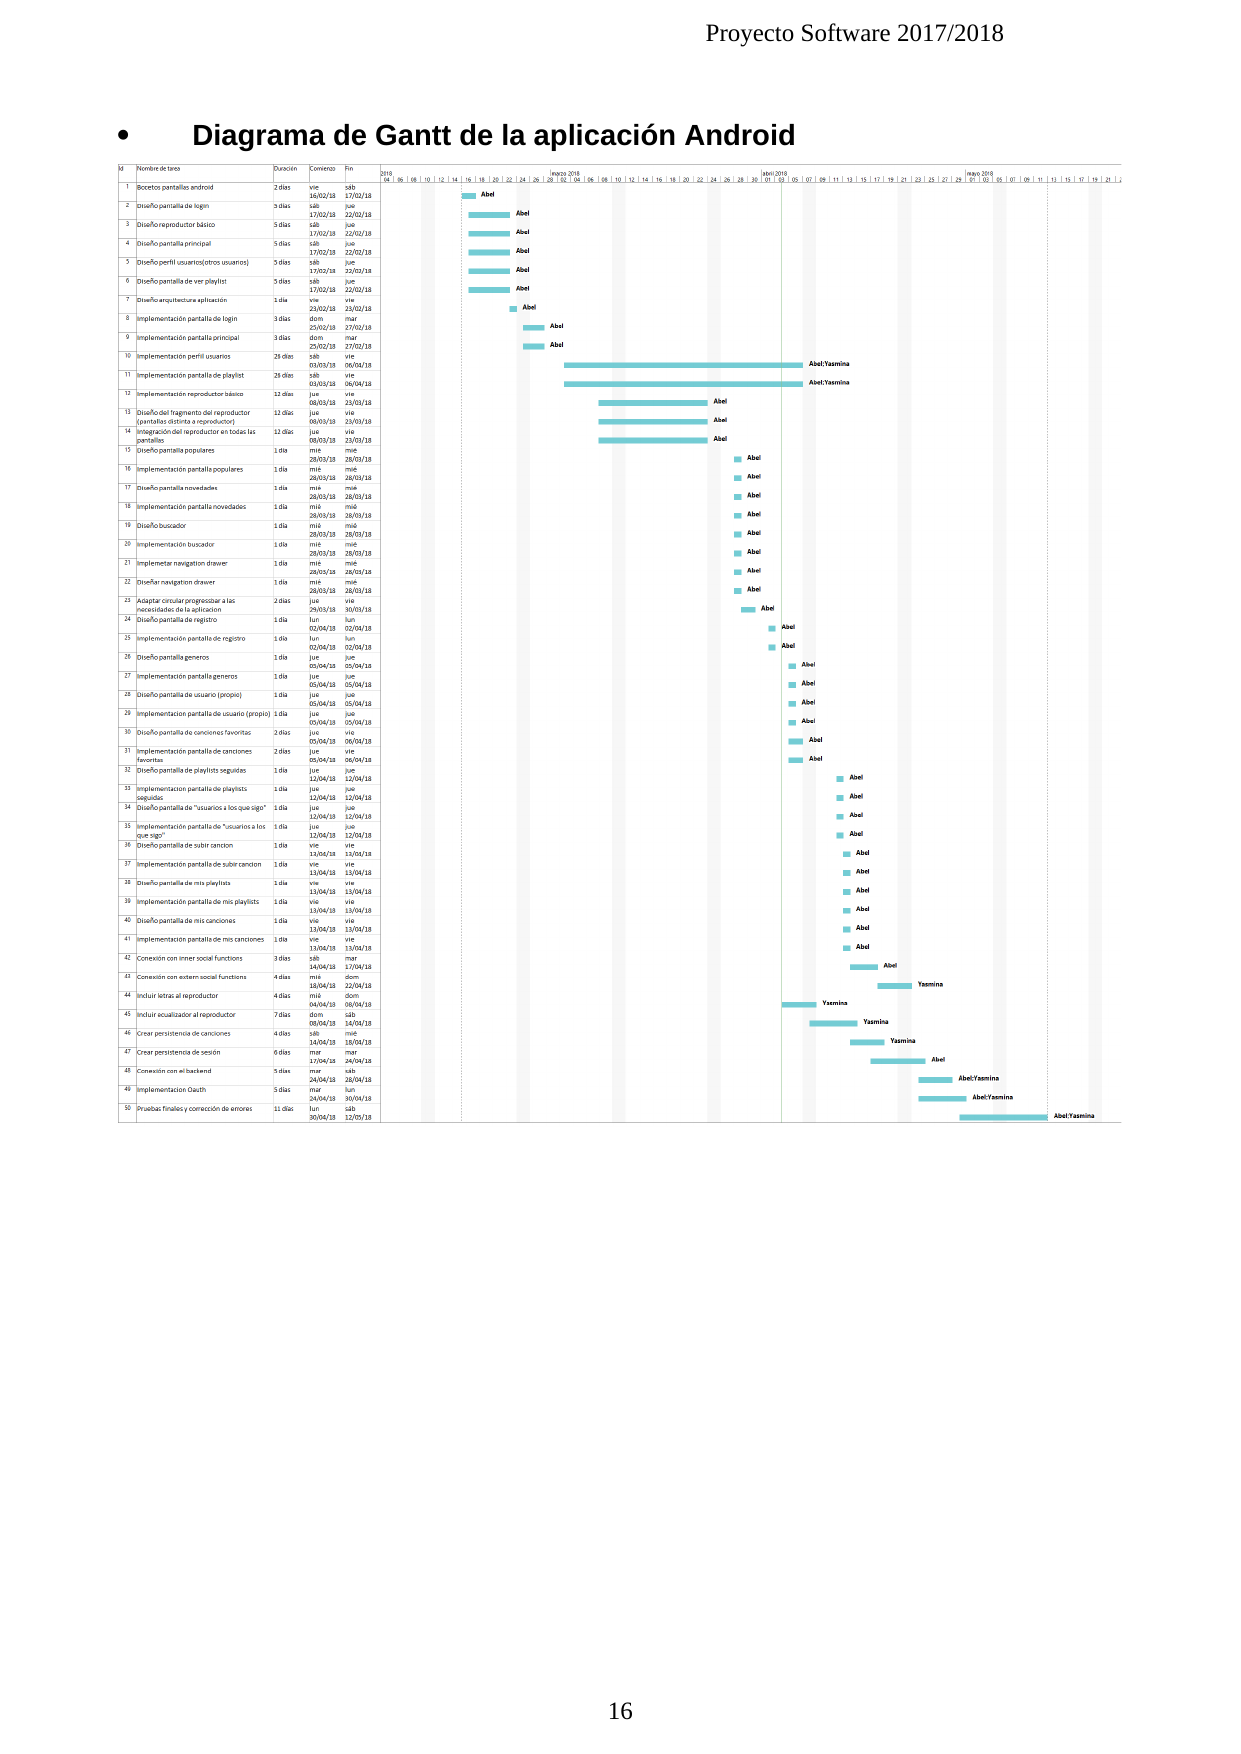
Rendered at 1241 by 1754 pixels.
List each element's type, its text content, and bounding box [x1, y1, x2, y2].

subtitle Diagrama de Gantt de la aplicación Android [118, 118, 1122, 152]
picture [118, 164, 1122, 1127]
